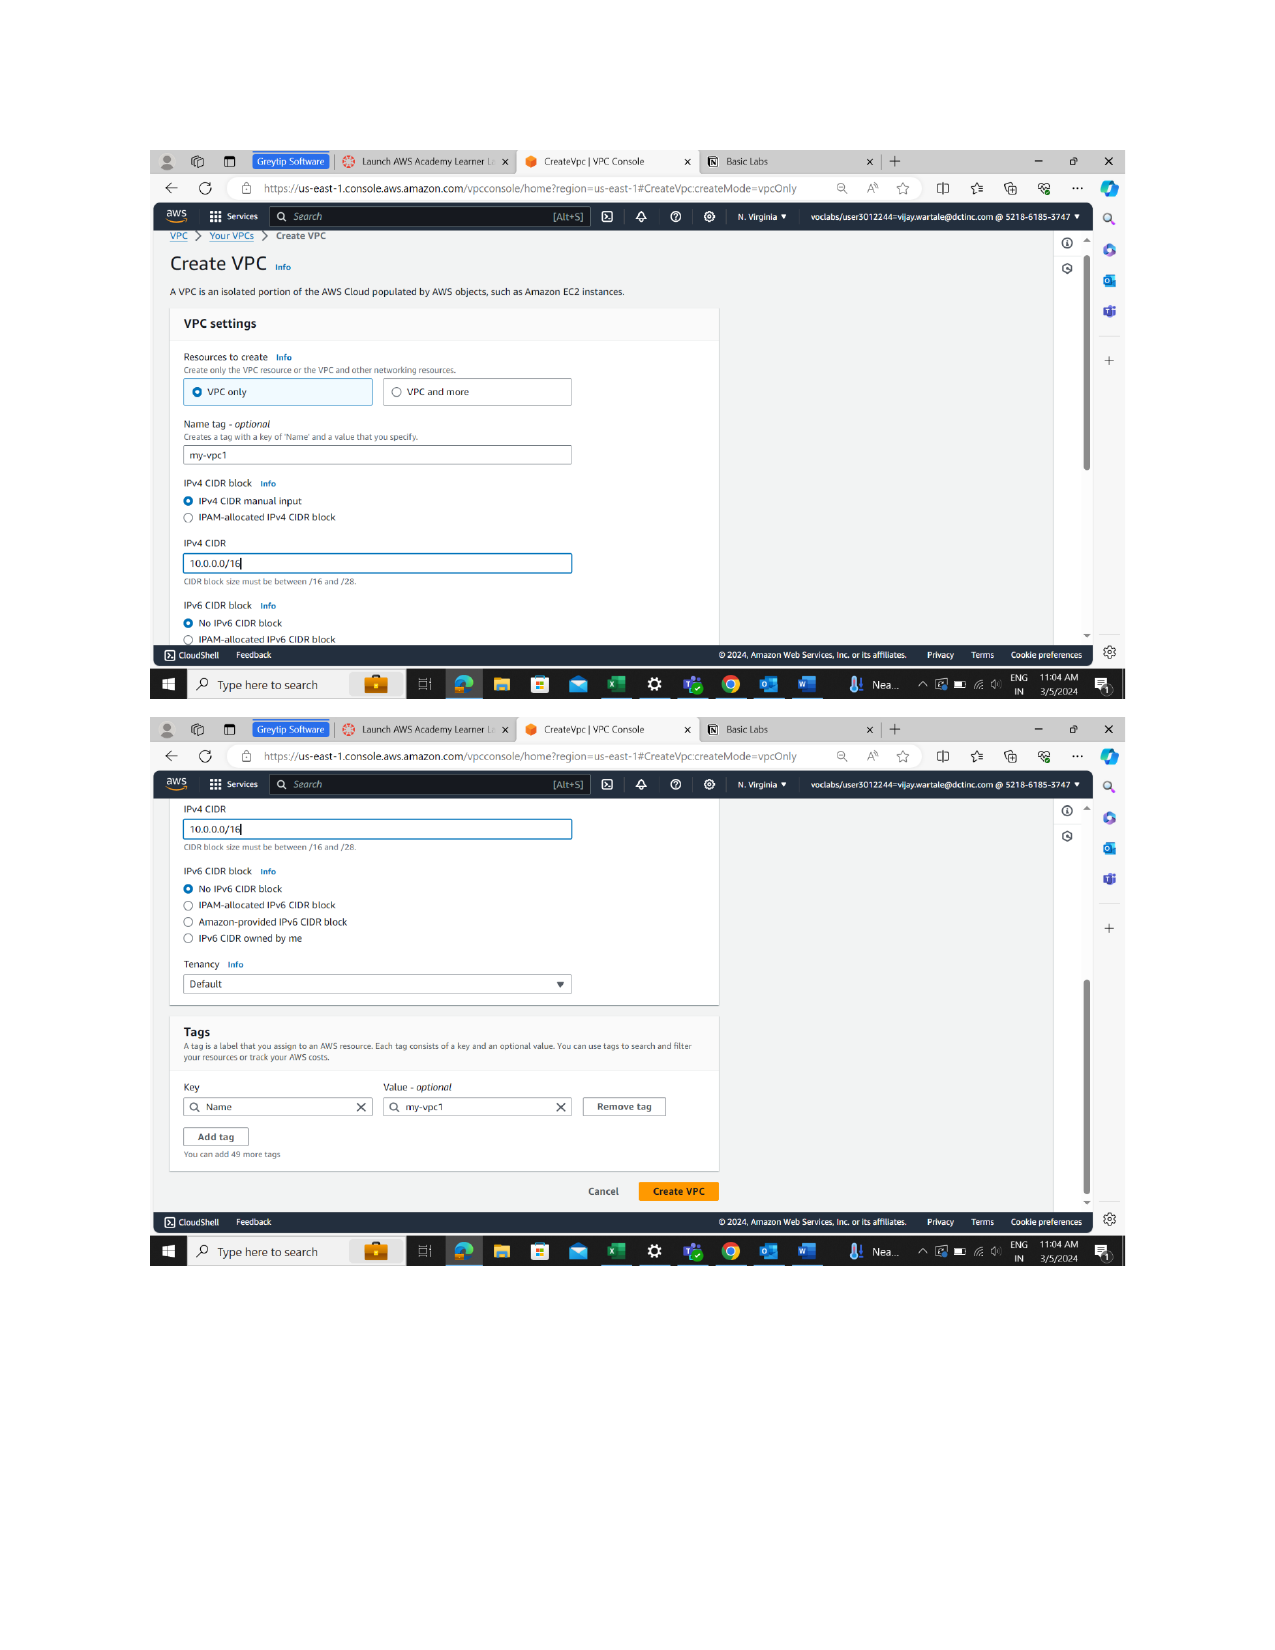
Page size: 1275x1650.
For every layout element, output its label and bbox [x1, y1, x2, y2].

picture [150, 150, 1125, 699]
picture [150, 717, 1125, 1266]
